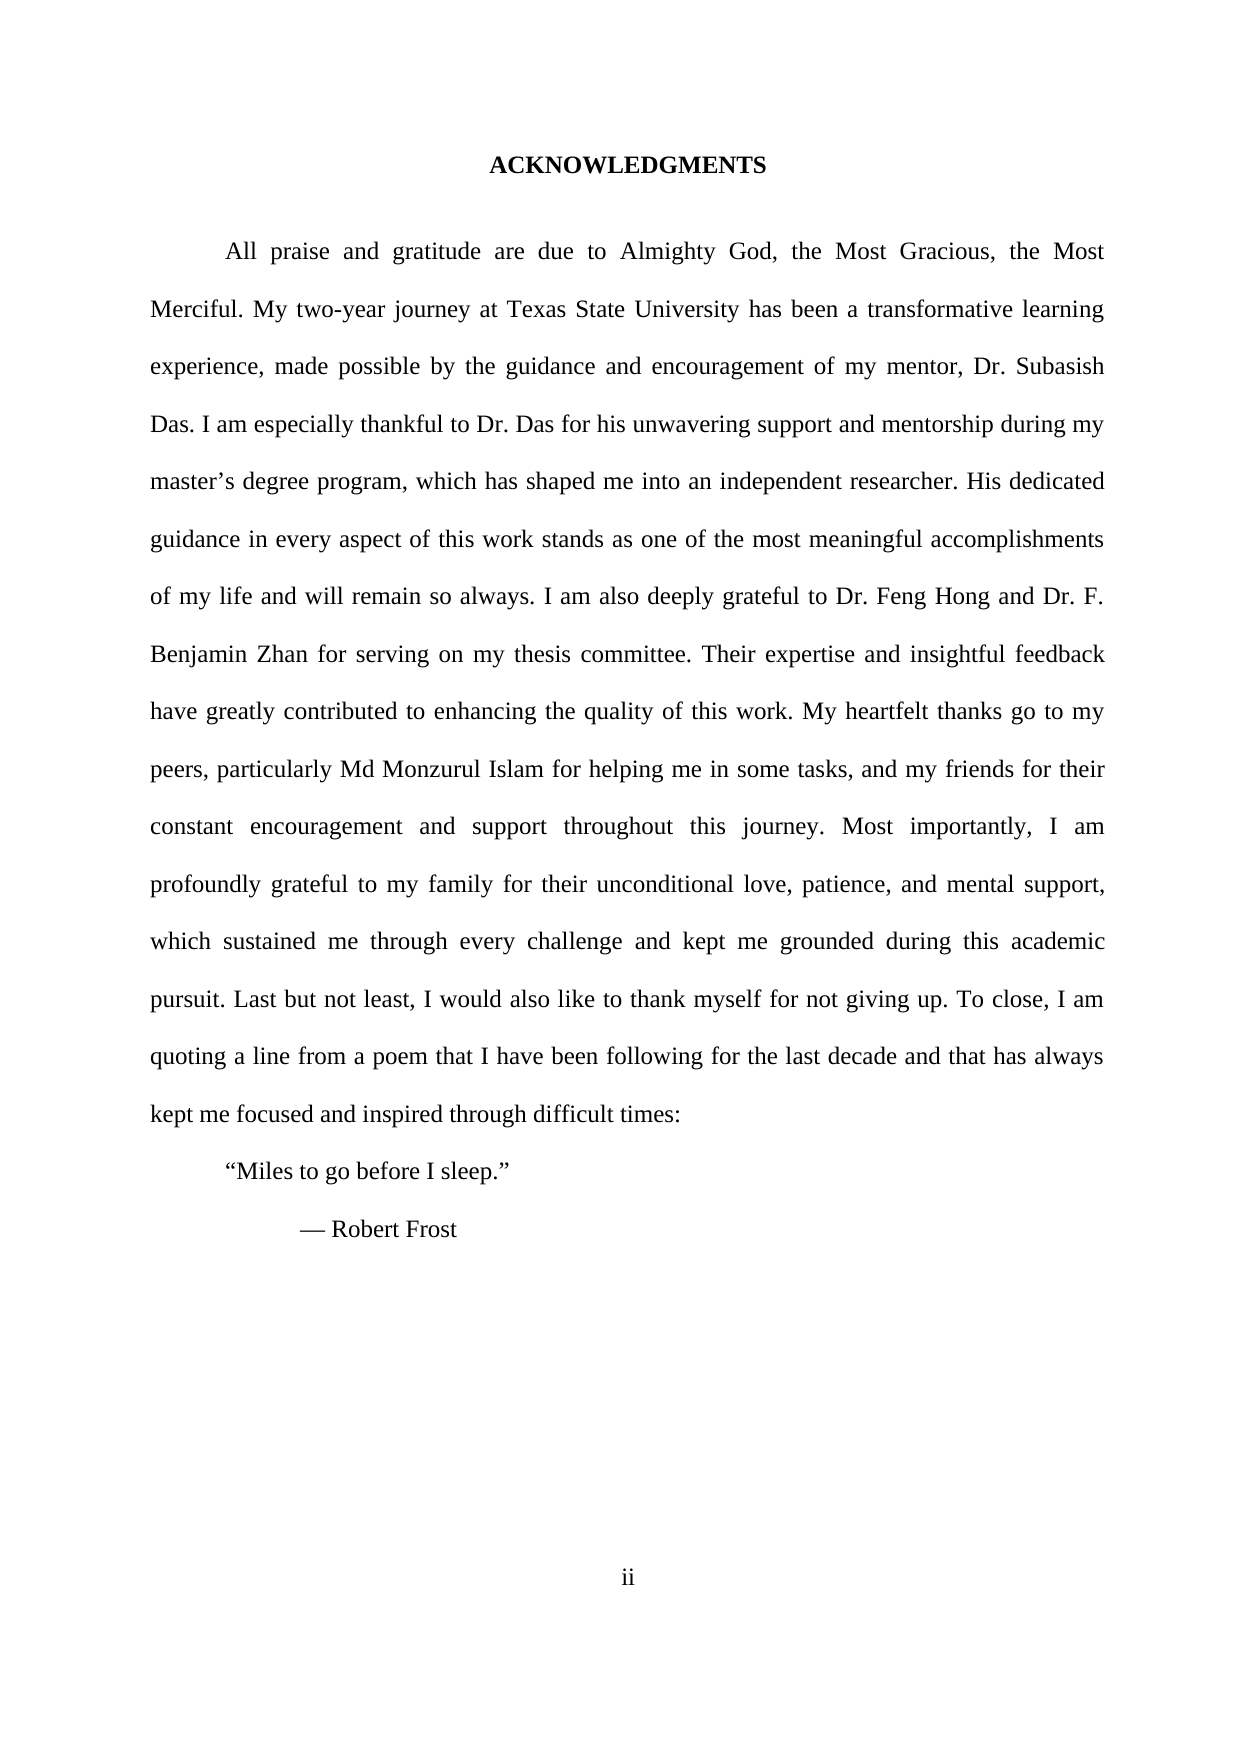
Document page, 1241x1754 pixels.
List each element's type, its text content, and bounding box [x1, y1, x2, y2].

text ACKNOWLEDGMENTS [150, 150, 1106, 179]
text — Robert Frost [225, 1214, 1106, 1242]
text “Miles to go before I sleep.” [150, 1156, 1106, 1185]
text All praise and gratitude are due to Almighty God, the Most Gracious, the Most Merciful. My two-year journey at Texas State University has been a transformative learning experience, made possible by the guidance and encouragement of my mentor, Dr. Subasish Das. I am especially thankful to Dr. Das for his unwavering support and mentorship during my master’s degree program, which has shaped me into an independent researcher. His dedicated guidance in every aspect of this work stands as one of the most meaningful accomplishments of my life and will remain so always. I am also deeply grateful to Dr. Feng Hong and Dr. F. Benjamin Zhan for serving on my thesis committee. Their expertise and insightful feedback have greatly contributed to enhancing the quality of this work. My heartfelt thanks go to my peers, particularly Md Monzurul Islam for helping me in some tasks, and my friends for their constant encouragement and support throughout this journey. Most importantly, I am profoundly grateful to my family for their unconditional love, patience, and mental support, which sustained me through every challenge and kept me grounded during this academic pursuit. Last but not least, I would also like to thank myself for not giving up. To close, I am quoting a line from a poem that I have been following for the last decade and that has always kept me focused and inspired through difficult times: [150, 236, 1106, 1127]
